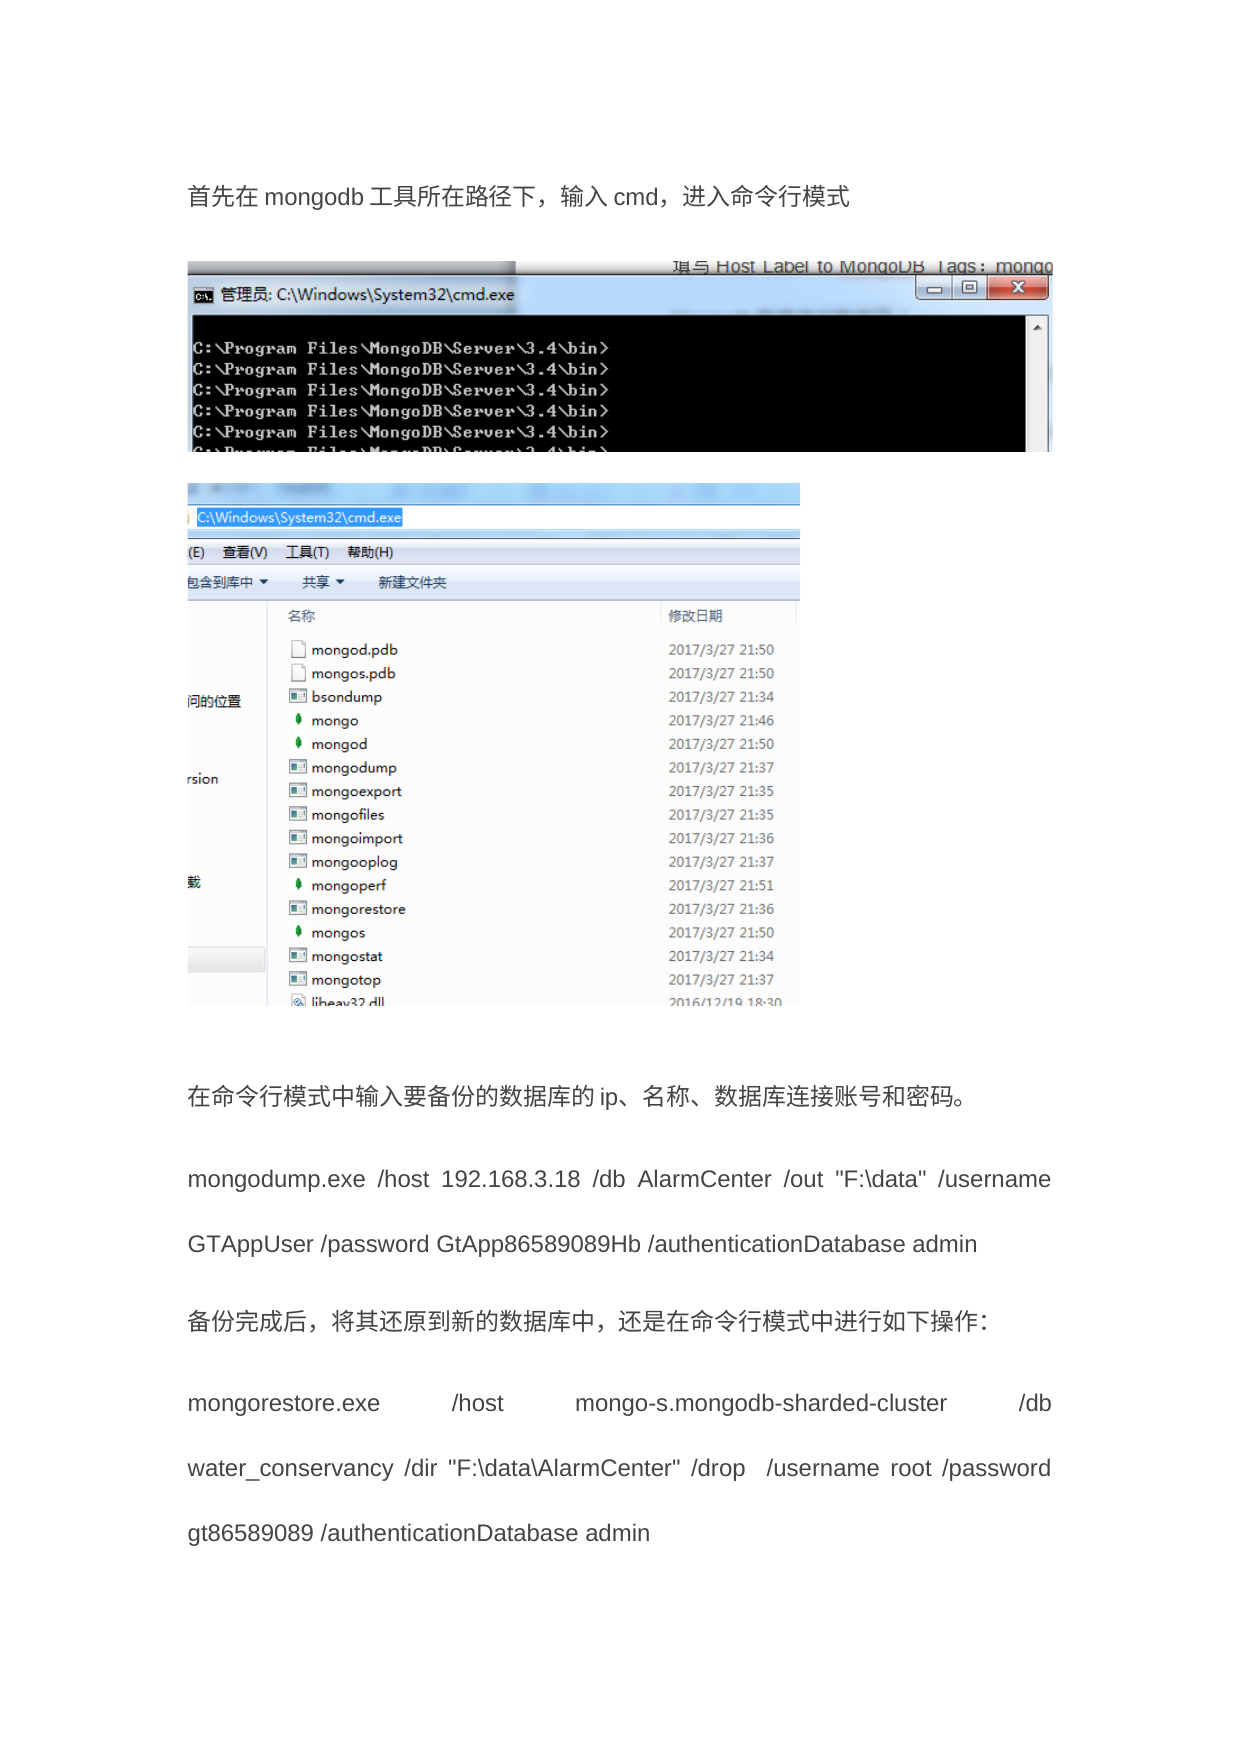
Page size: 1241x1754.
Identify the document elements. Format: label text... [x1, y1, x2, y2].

text 在命令行模式中输入要备份的数据库的ip、名称、数据库连接账号和密码。 [187, 1062, 1053, 1127]
picture [187, 261, 1053, 452]
text 备份完成后，将其还原到新的数据库中，还是在命令行模式中进行如下操作： [187, 1287, 1053, 1352]
picture [187, 483, 800, 1006]
text mongodump.exe /host 192.168.3.18 /db AlarmCenter /out "F:\data" /username GTAppUser /password GtApp86589089Hb /authenticationDatabase admin [187, 1162, 1053, 1260]
text mongorestore.exe /host mongo-s.mongodb-sharded-cluster /db water_conservancy /dir "F:\data\AlarmCenter" /drop /username root /password gt86589089 /authenticationDatabase admin [187, 1387, 1053, 1549]
text 首先在mongodb工具所在路径下，输入cmd，进入命令行模式 [187, 162, 1053, 227]
